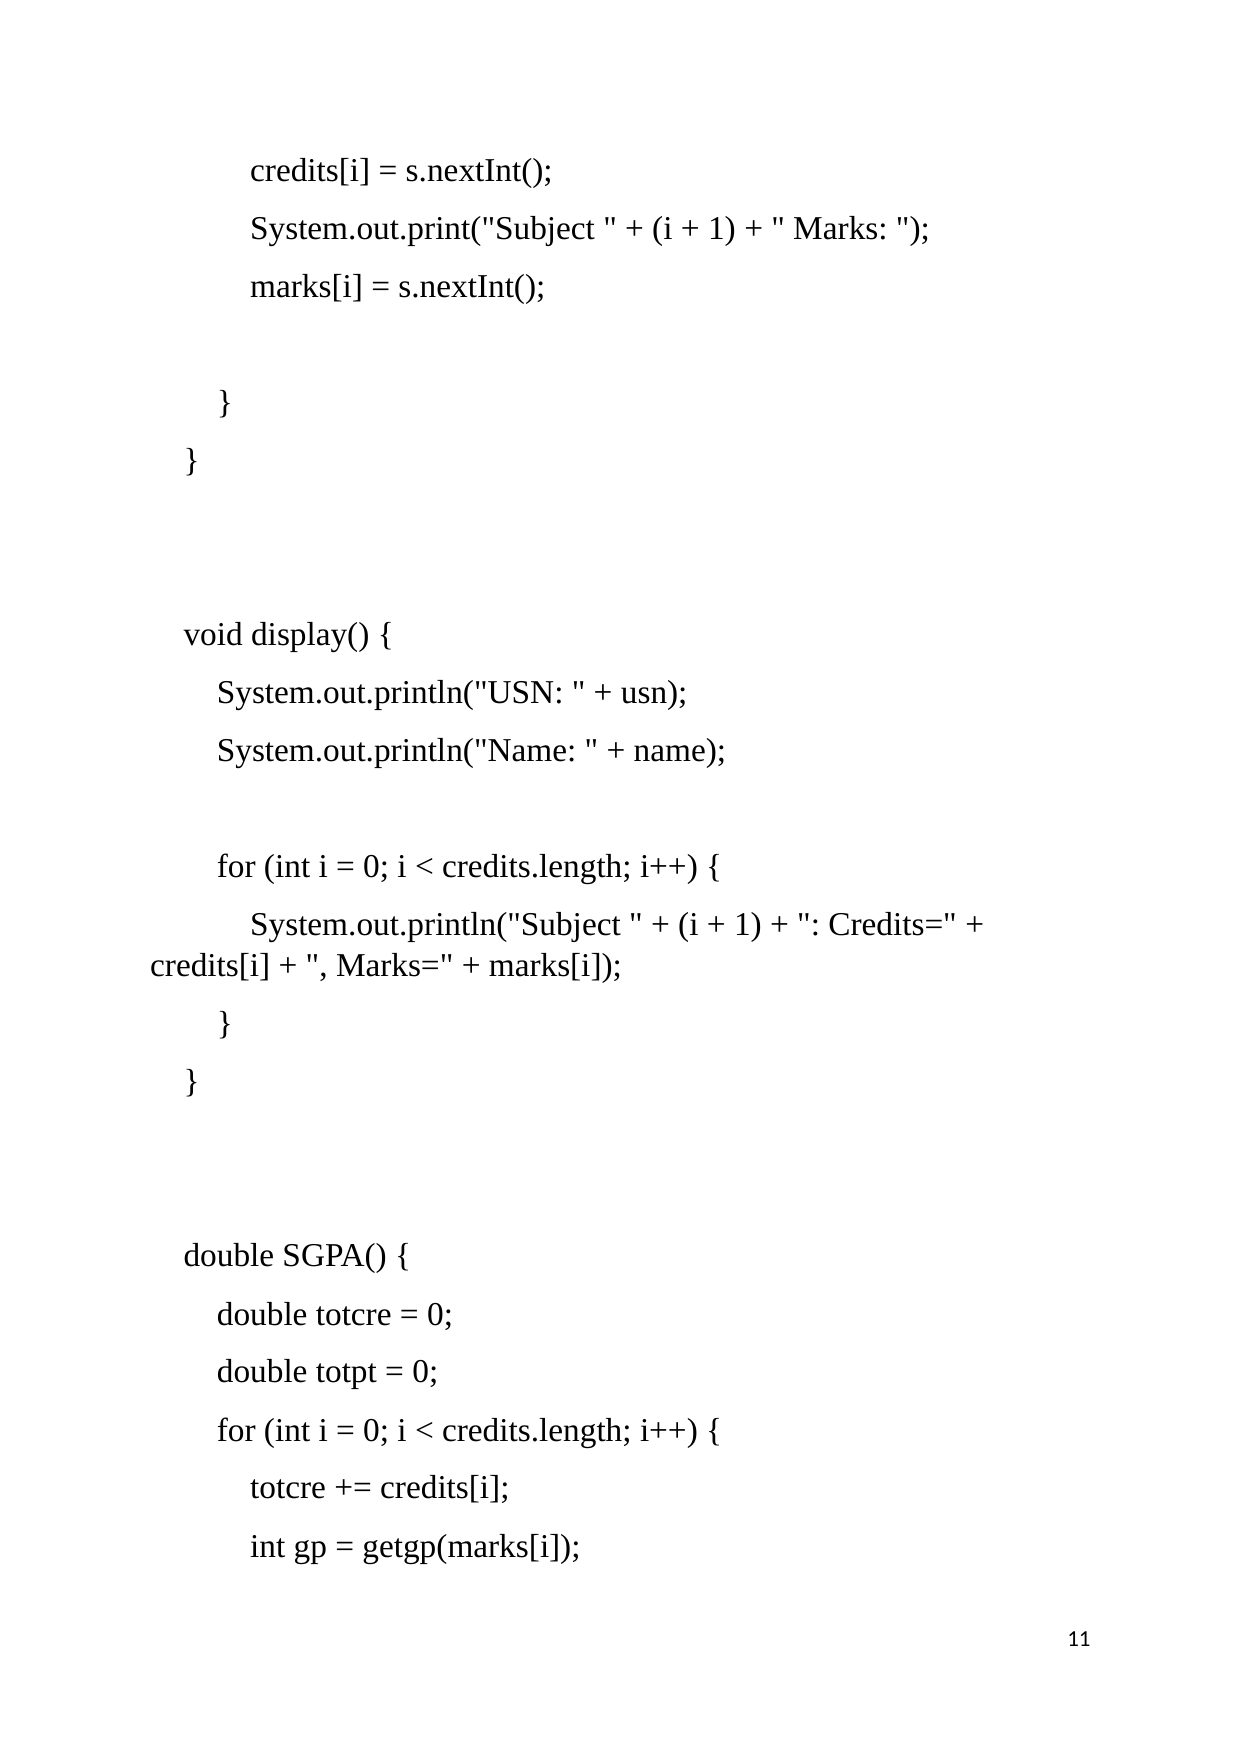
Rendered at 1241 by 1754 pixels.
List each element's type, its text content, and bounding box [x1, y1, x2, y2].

text } [150, 1004, 1090, 1042]
text System.out.println("Subject " + (i + 1) + ": Credits=" + credits[i] + ", Marks=" + marks[i]); [150, 904, 1090, 984]
text System.out.println("Name: " + name); [150, 730, 1090, 768]
text for (int i = 0; i < credits.length; i++) { [150, 1410, 1090, 1448]
text for (int i = 0; i < credits.length; i++) { [150, 846, 1090, 884]
text marks[i] = s.nextInt(); [150, 266, 1090, 304]
text double totcre = 0; [150, 1294, 1090, 1332]
text int gp = getgp(marks[i]); [150, 1526, 1090, 1564]
text double SGPA() { [150, 1236, 1090, 1274]
text void display() { [150, 614, 1090, 652]
text totcre += credits[i]; [150, 1468, 1090, 1506]
text } [150, 1062, 1090, 1100]
text System.out.println("USN: " + usn); [150, 672, 1090, 711]
text credits[i] = s.nextInt(); [150, 150, 1090, 188]
text } [150, 440, 1090, 478]
text } [150, 382, 1090, 420]
text System.out.print("Subject " + (i + 1) + " Marks: "); [150, 208, 1090, 246]
text double totpt = 0; [150, 1352, 1090, 1390]
